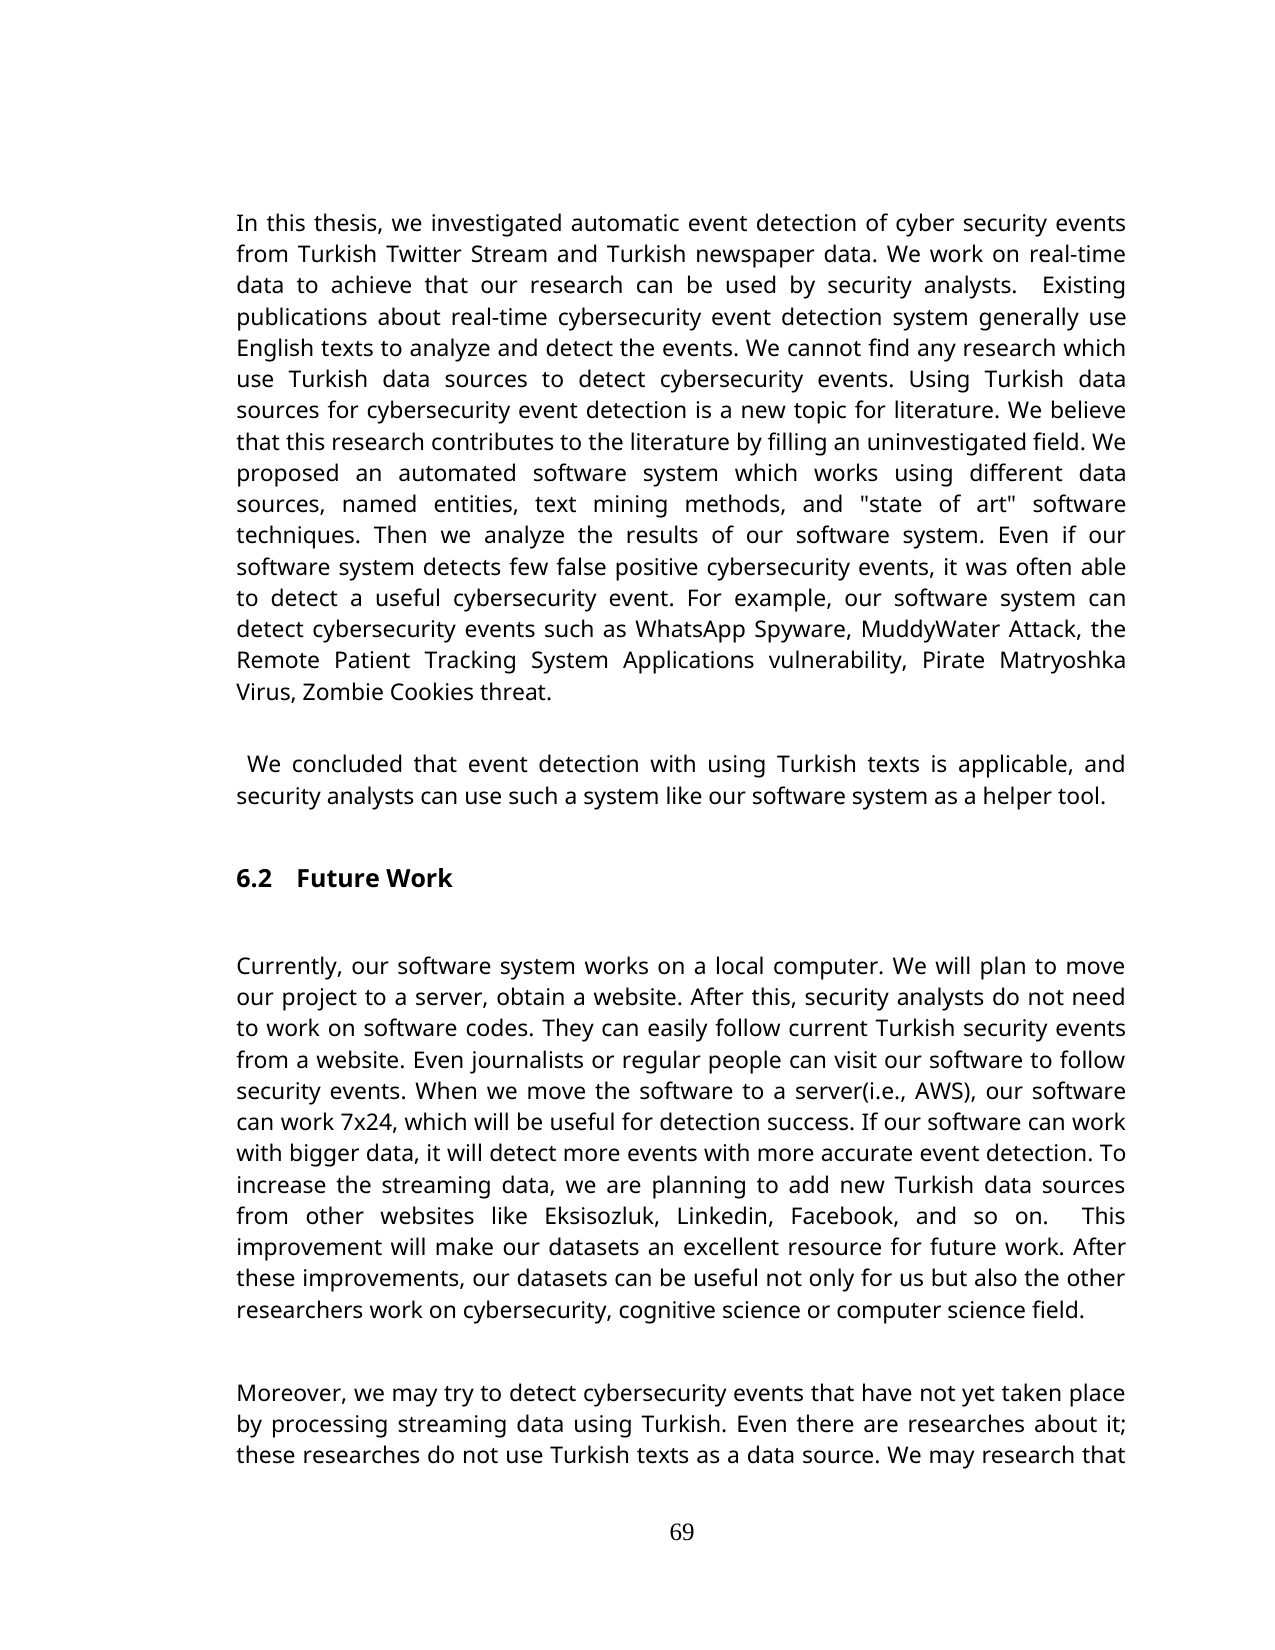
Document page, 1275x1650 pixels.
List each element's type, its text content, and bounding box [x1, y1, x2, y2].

subtitle Future Work [236, 861, 1127, 895]
text Currently, our software system works on a local computer. We will plan to move our project to a server, obtain a website. After this, security analysts do not need to work on software codes. They can easily follow current Turkish security events from a website. Even journalists or regular people can visit our software to follow security events. When we move the software to a server(i.e., AWS), our software can work 7x24, which will be useful for detection success. If our software can work with bigger data, it will detect more events with more accurate event detection. To increase the streaming data, we are planning to add new Turkish data sources from other websites like Eksisozluk, Linkedin, Facebook, and so on. This improvement will make our datasets an excellent resource for future work. After these improvements, our datasets can be useful not only for us but also the other researchers work on cybersecurity, cognitive science or computer science field. [236, 950, 1127, 1325]
text We concluded that event detection with using Turkish texts is applicable, and security analysts can use such a system like our software system as a helper tool. [236, 717, 1127, 811]
text In this thesis, we investigated automatic event detection of cyber security events from Turkish Twitter Stream and Turkish newspaper data. We work on real-time data to achieve that our research can be used by security analysts. Existing publications about real-time cybersecurity event detection system generally use English texts to analyze and detect the events. We cannot find any research which use Turkish data sources to detect cybersecurity events. Using Turkish data sources for cybersecurity event detection is a new topic for literature. We believe that this research contributes to the literature by filling an uninvestigated field. We proposed an automated software system which works using different data sources, named entities, text mining methods, and "state of art" software techniques. Then we analyze the results of our software system. Even if our software system detects few false positive cybersecurity events, it was often able to detect a useful cybersecurity event. For example, our software system can detect cybersecurity events such as WhatsApp Spyware, MuddyWater Attack, the Remote Patient Tracking System Applications vulnerability, Pirate Matryoshka Virus, Zombie Cookies threat. [236, 207, 1127, 707]
